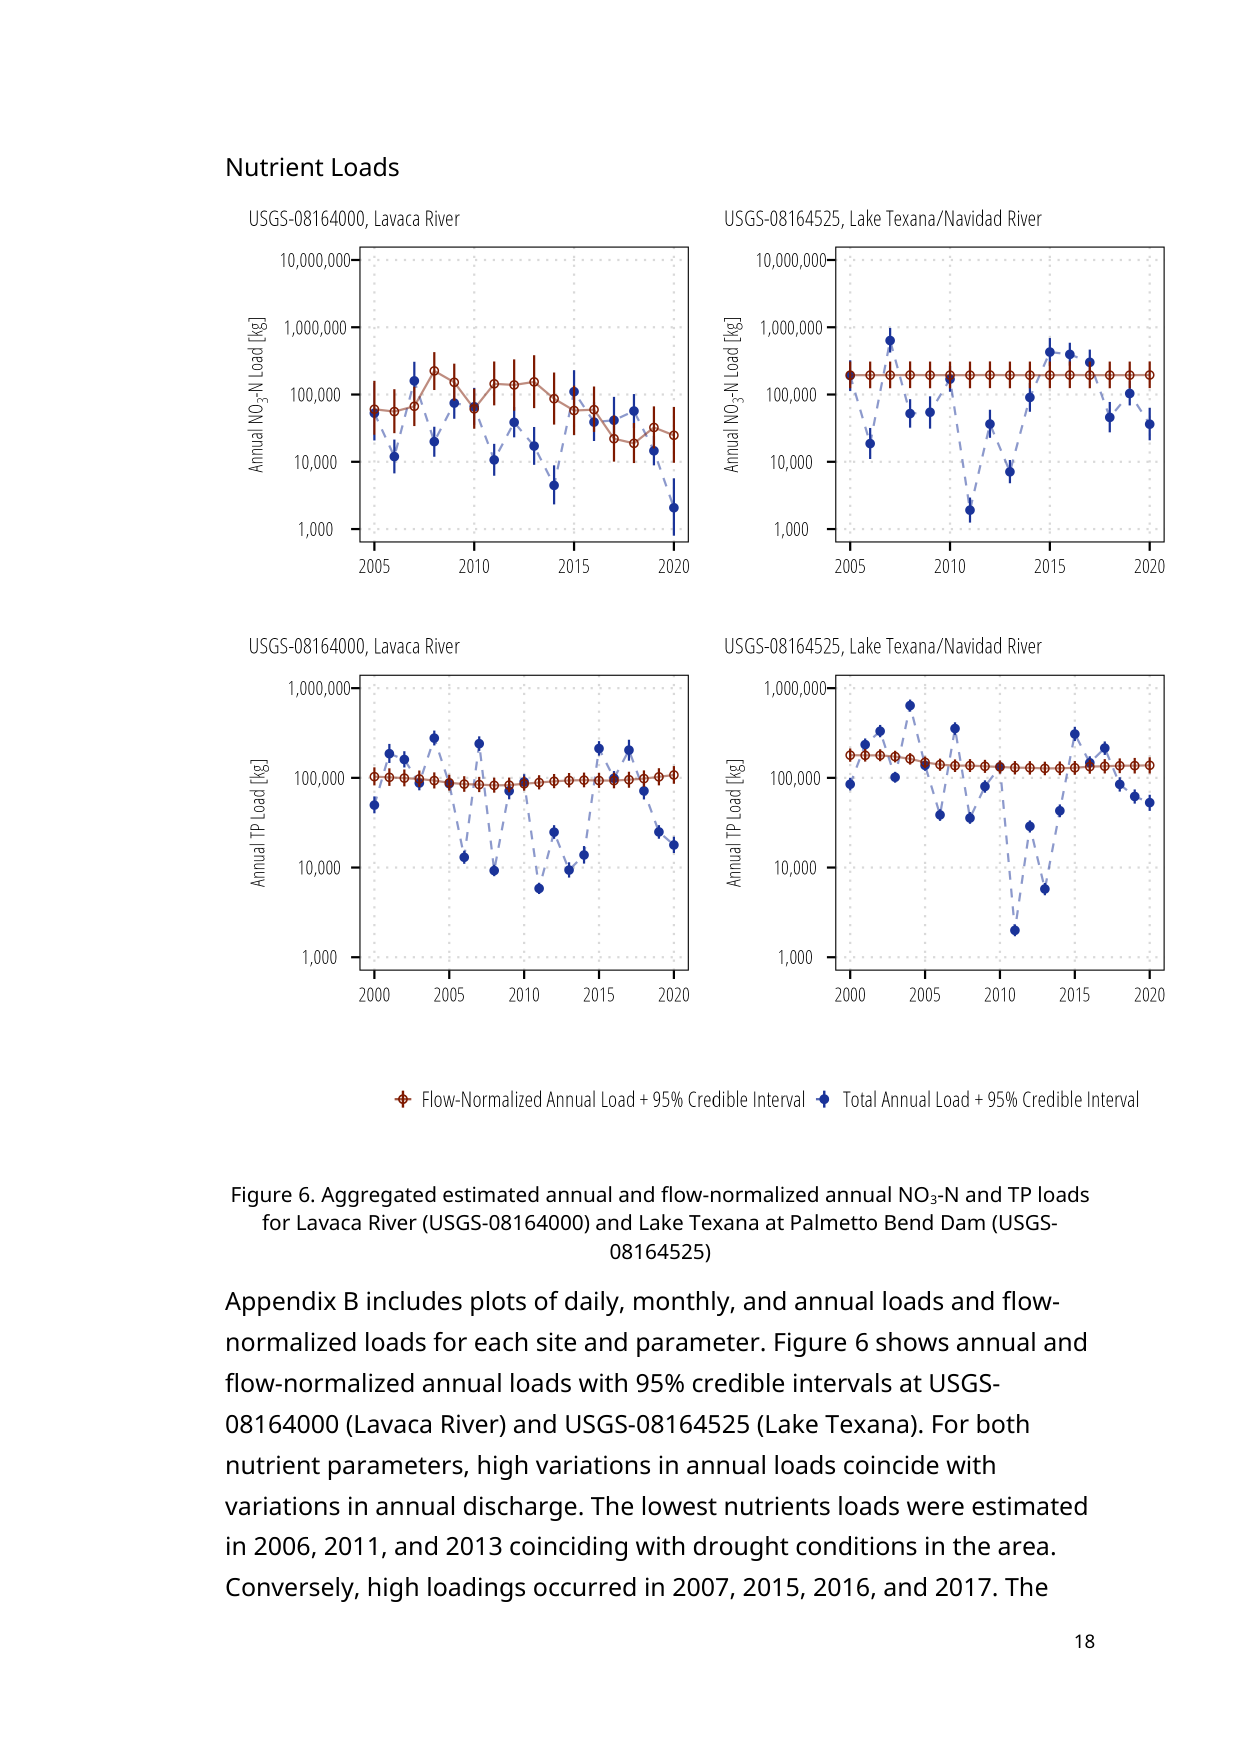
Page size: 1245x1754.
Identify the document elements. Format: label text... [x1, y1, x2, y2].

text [225, 1284, 1095, 1604]
subtitle Nutrient Loads [225, 150, 1095, 184]
text Figure . Aggregated estimated annual and flow-normalized annual NO3-N and TP loads for Lavaca River (USGS-08164000) and Lake Texana at Palmetto Bend Dam (USGS-08164525) [225, 1180, 1095, 1265]
picture [225, 184, 1200, 1159]
